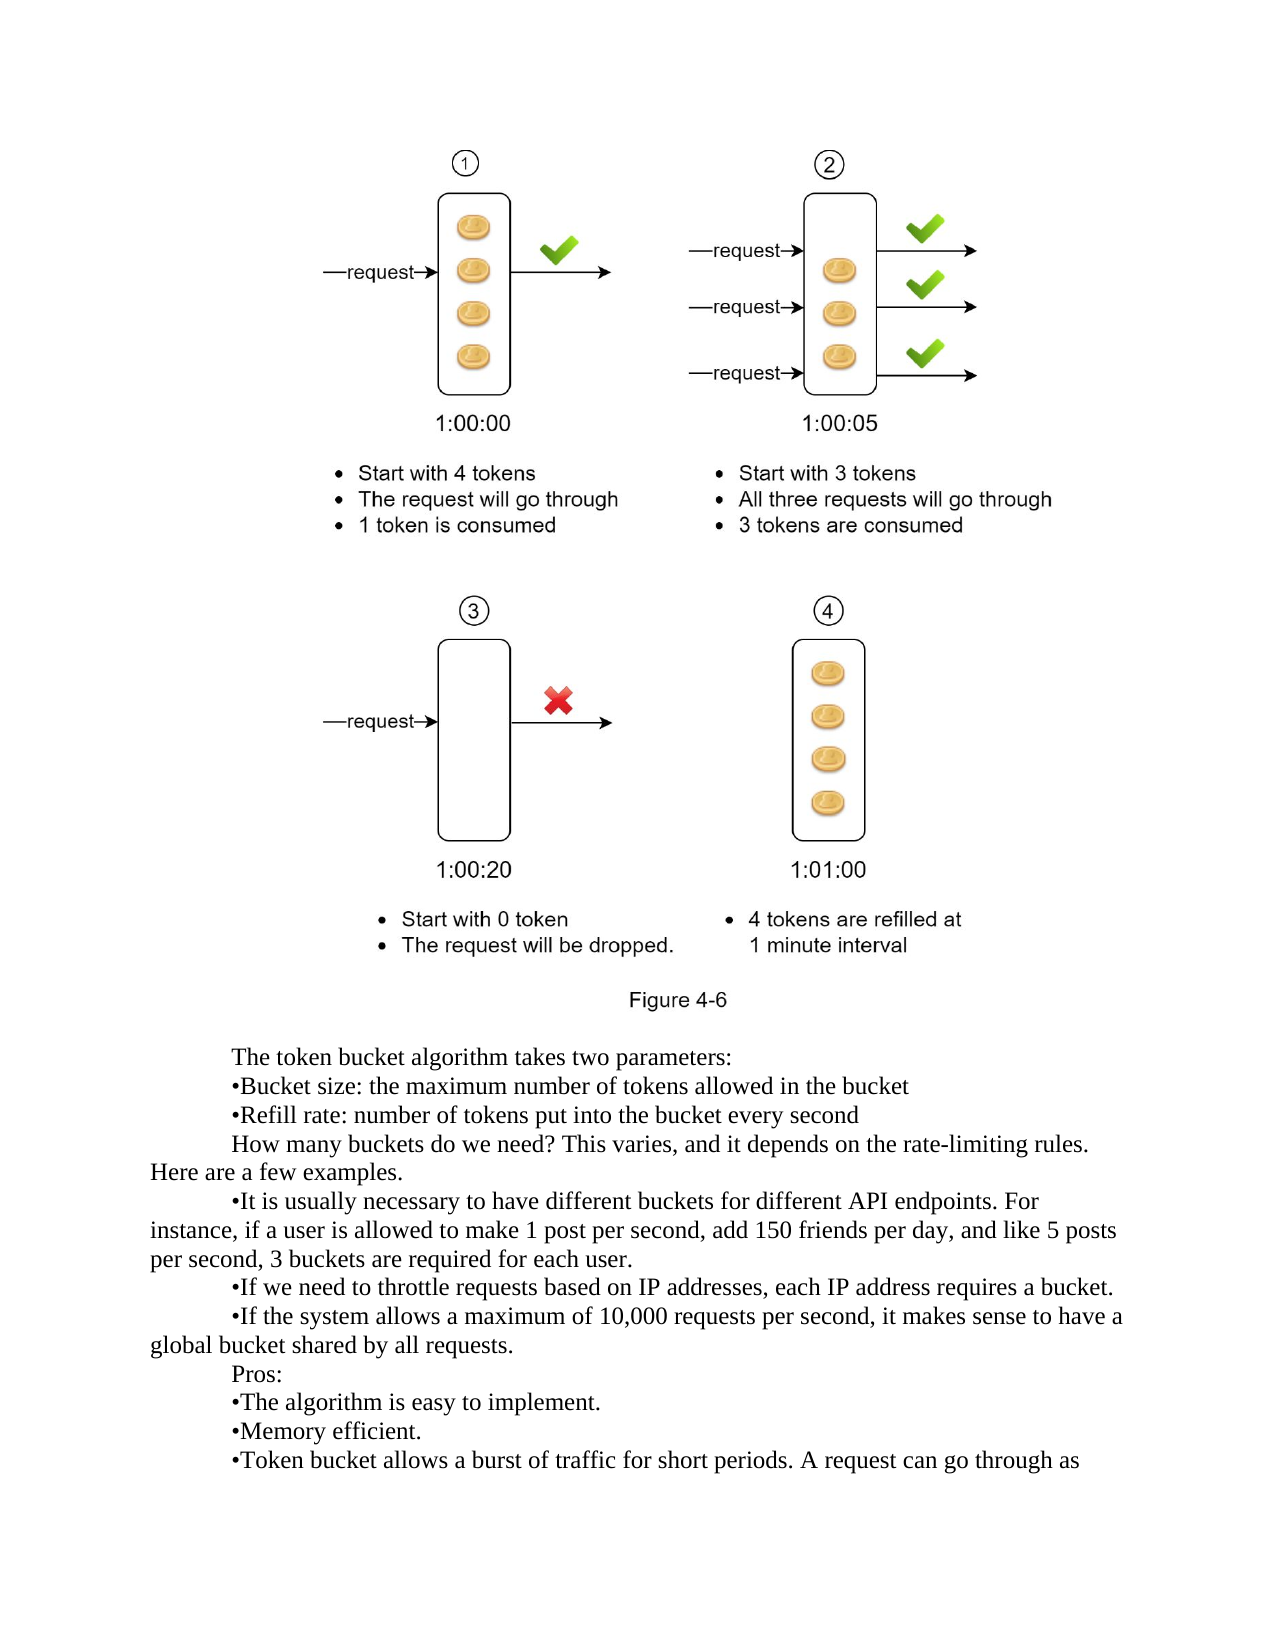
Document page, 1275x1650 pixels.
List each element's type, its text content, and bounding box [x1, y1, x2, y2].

text •The algorithm is easy to implement. [150, 1387, 1125, 1416]
text How many buckets do we need? This varies, and it depends on the rate-limiting rules. Here are a few examples. [150, 1129, 1125, 1186]
text •Refill rate: number of tokens put into the bucket every second [150, 1100, 1125, 1129]
picture [293, 150, 1064, 1014]
text •Memory efficient. [150, 1416, 1125, 1445]
text Pros: [150, 1359, 1125, 1387]
text The token bucket algorithm takes two parameters: [150, 1042, 1125, 1071]
text •Bucket size: the maximum number of tokens allowed in the bucket [150, 1071, 1125, 1100]
text •It is usually necessary to have different buckets for different API endpoints. For instance, if a user is allowed to make 1 post per second, add 150 friends per day, and like 5 posts per second, 3 buckets are required for each user. [150, 1186, 1125, 1272]
text •If the system allows a maximum of 10,000 requests per second, it makes sense to have a global bucket shared by all requests. [150, 1301, 1125, 1359]
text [150, 1445, 1125, 1474]
text •If we need to throttle requests based on IP addresses, each IP address requires a bucket. [150, 1272, 1125, 1301]
